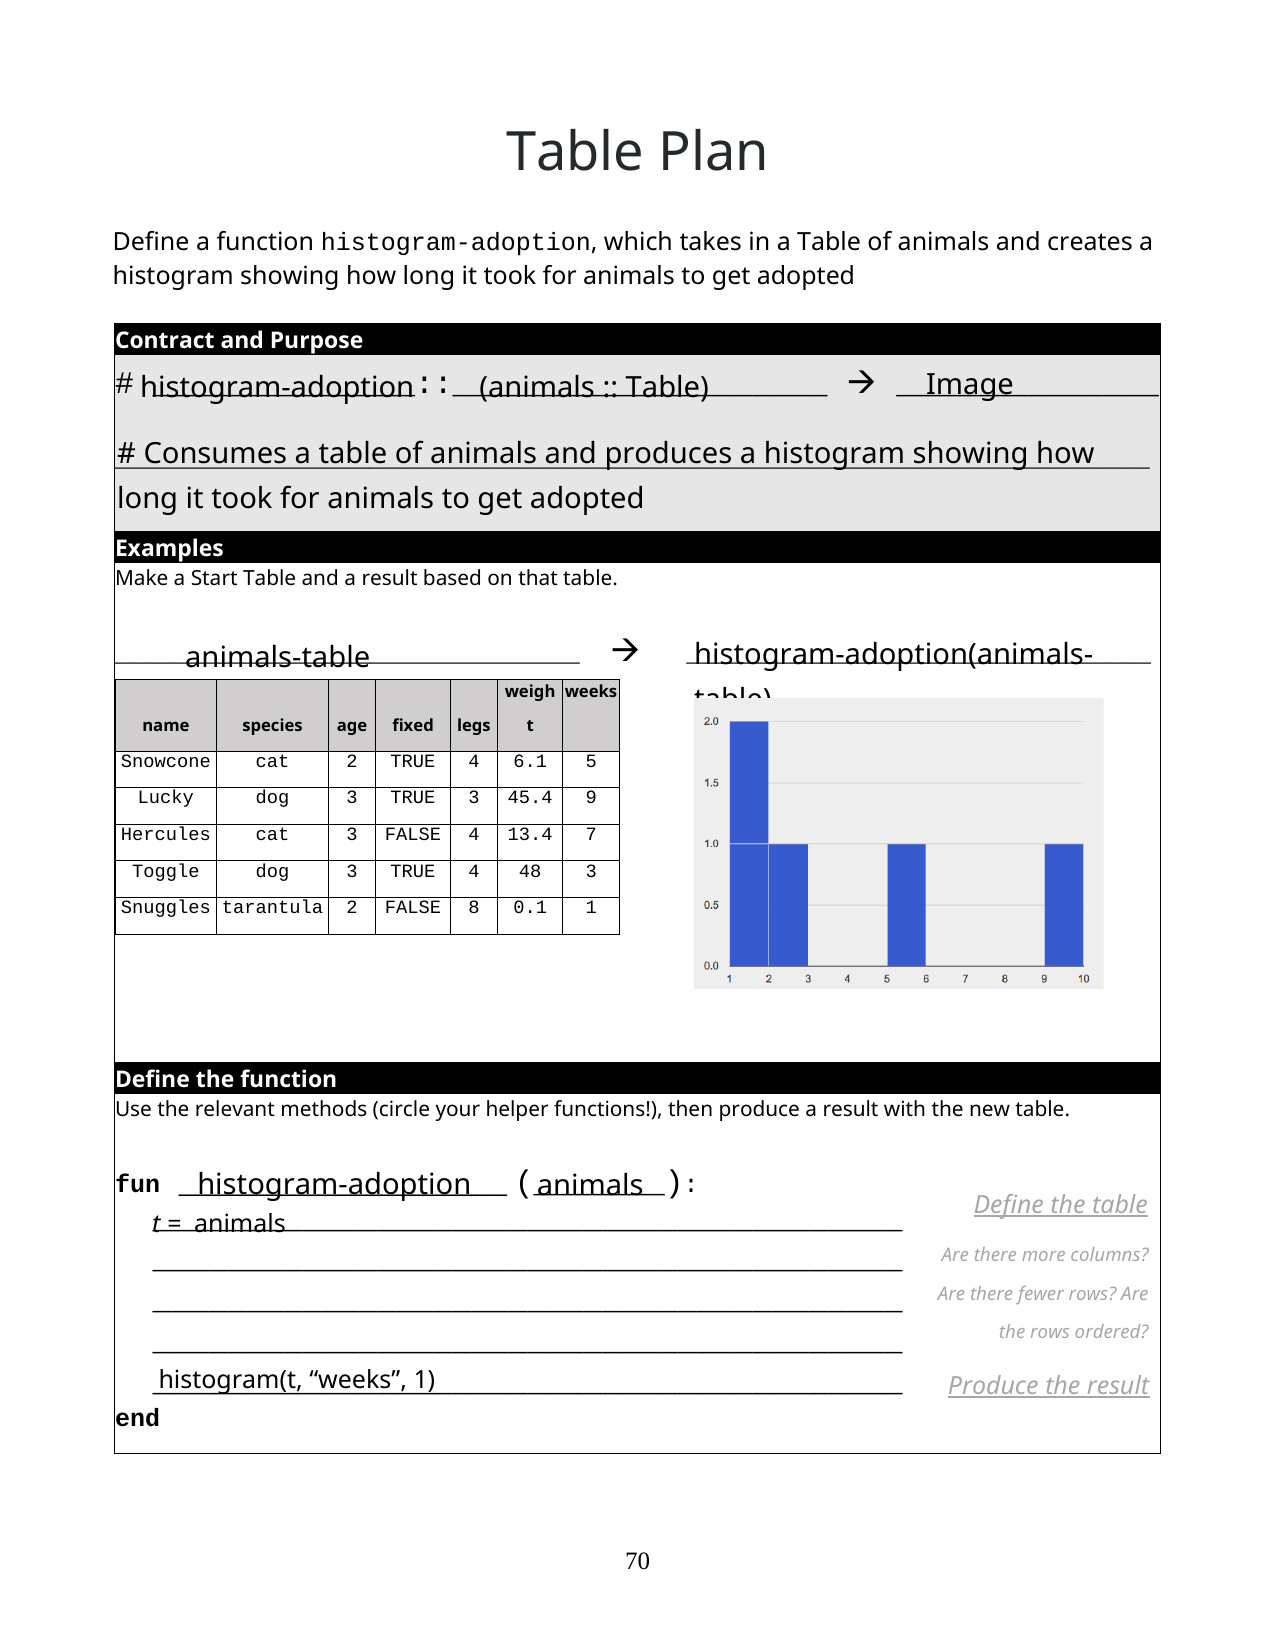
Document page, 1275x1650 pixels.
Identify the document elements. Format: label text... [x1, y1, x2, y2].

subtitle Table Plan [112, 112, 1162, 186]
text Define a function histogram-adoption, which takes in a Table of animals and creates a histogram showing how long it took for animals to get adopted [112, 223, 1162, 291]
picture [693, 698, 1104, 989]
table_cell Define the function Use the relevant methods (circle your helper functions!), then produce a result with the new table. fun _____________________ (_______): ________________________________________ ________________________________________ ________________________________________ ________________________________________ ________________________________________ end [115, 1094, 1160, 1453]
table_cell Examples Make a Start Table and a result based on that table. _______________________________ _______________________________ [115, 563, 1160, 1062]
table_header Contract and Purpose # ______________::____________________ ______________ _____________________________________________________________________ [115, 355, 1160, 531]
